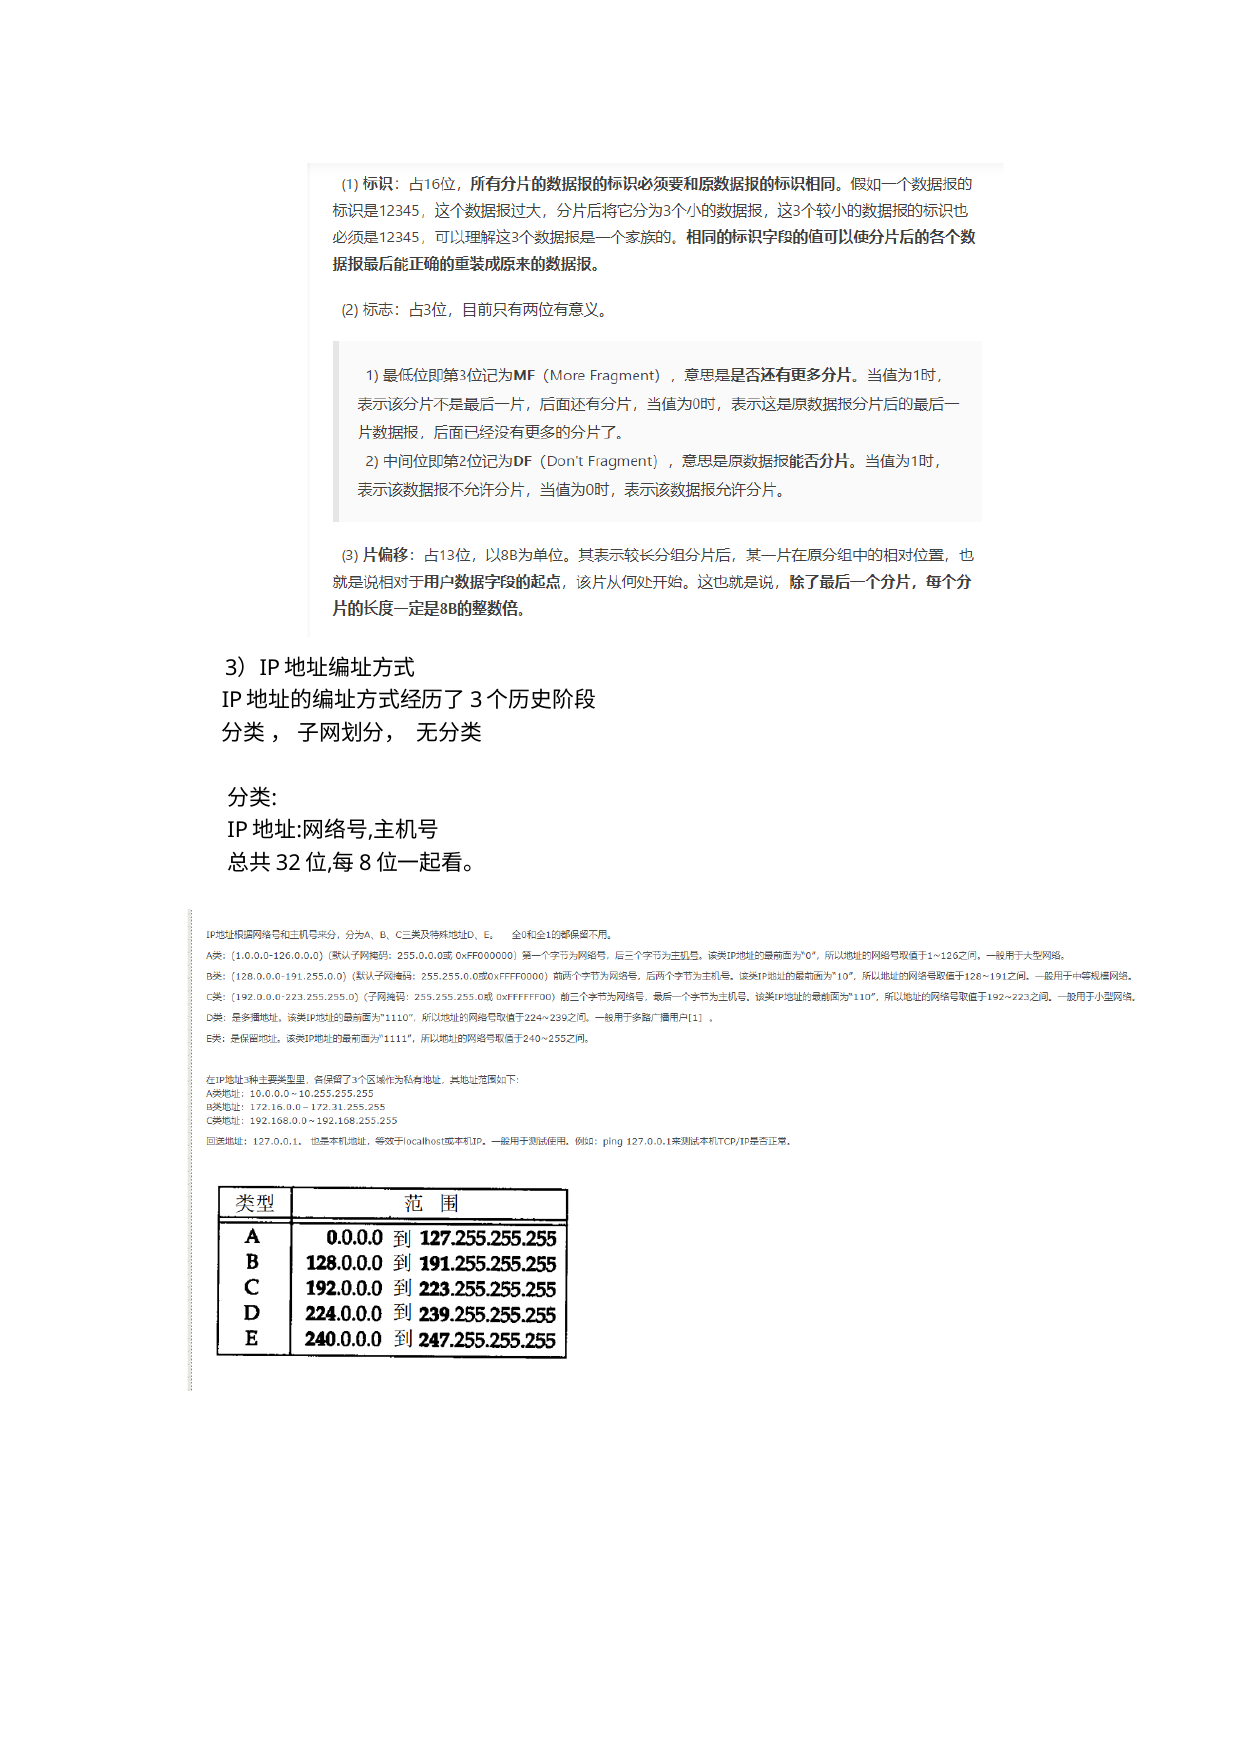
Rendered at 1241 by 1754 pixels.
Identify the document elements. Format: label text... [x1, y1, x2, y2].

text IP地址:网络号,主机号 [187, 812, 1053, 844]
text IP地址的编址方式经历了3个历史阶段 [187, 682, 1053, 714]
picture [187, 909, 1241, 1391]
text 分类: [187, 779, 1053, 812]
text 总共32位,每8位一起看。 [187, 844, 1053, 877]
text 分类 ， 子网划分， 无分类 [187, 714, 1053, 747]
list 3）IP地址编址方式 [225, 649, 1053, 682]
picture [307, 162, 1004, 637]
